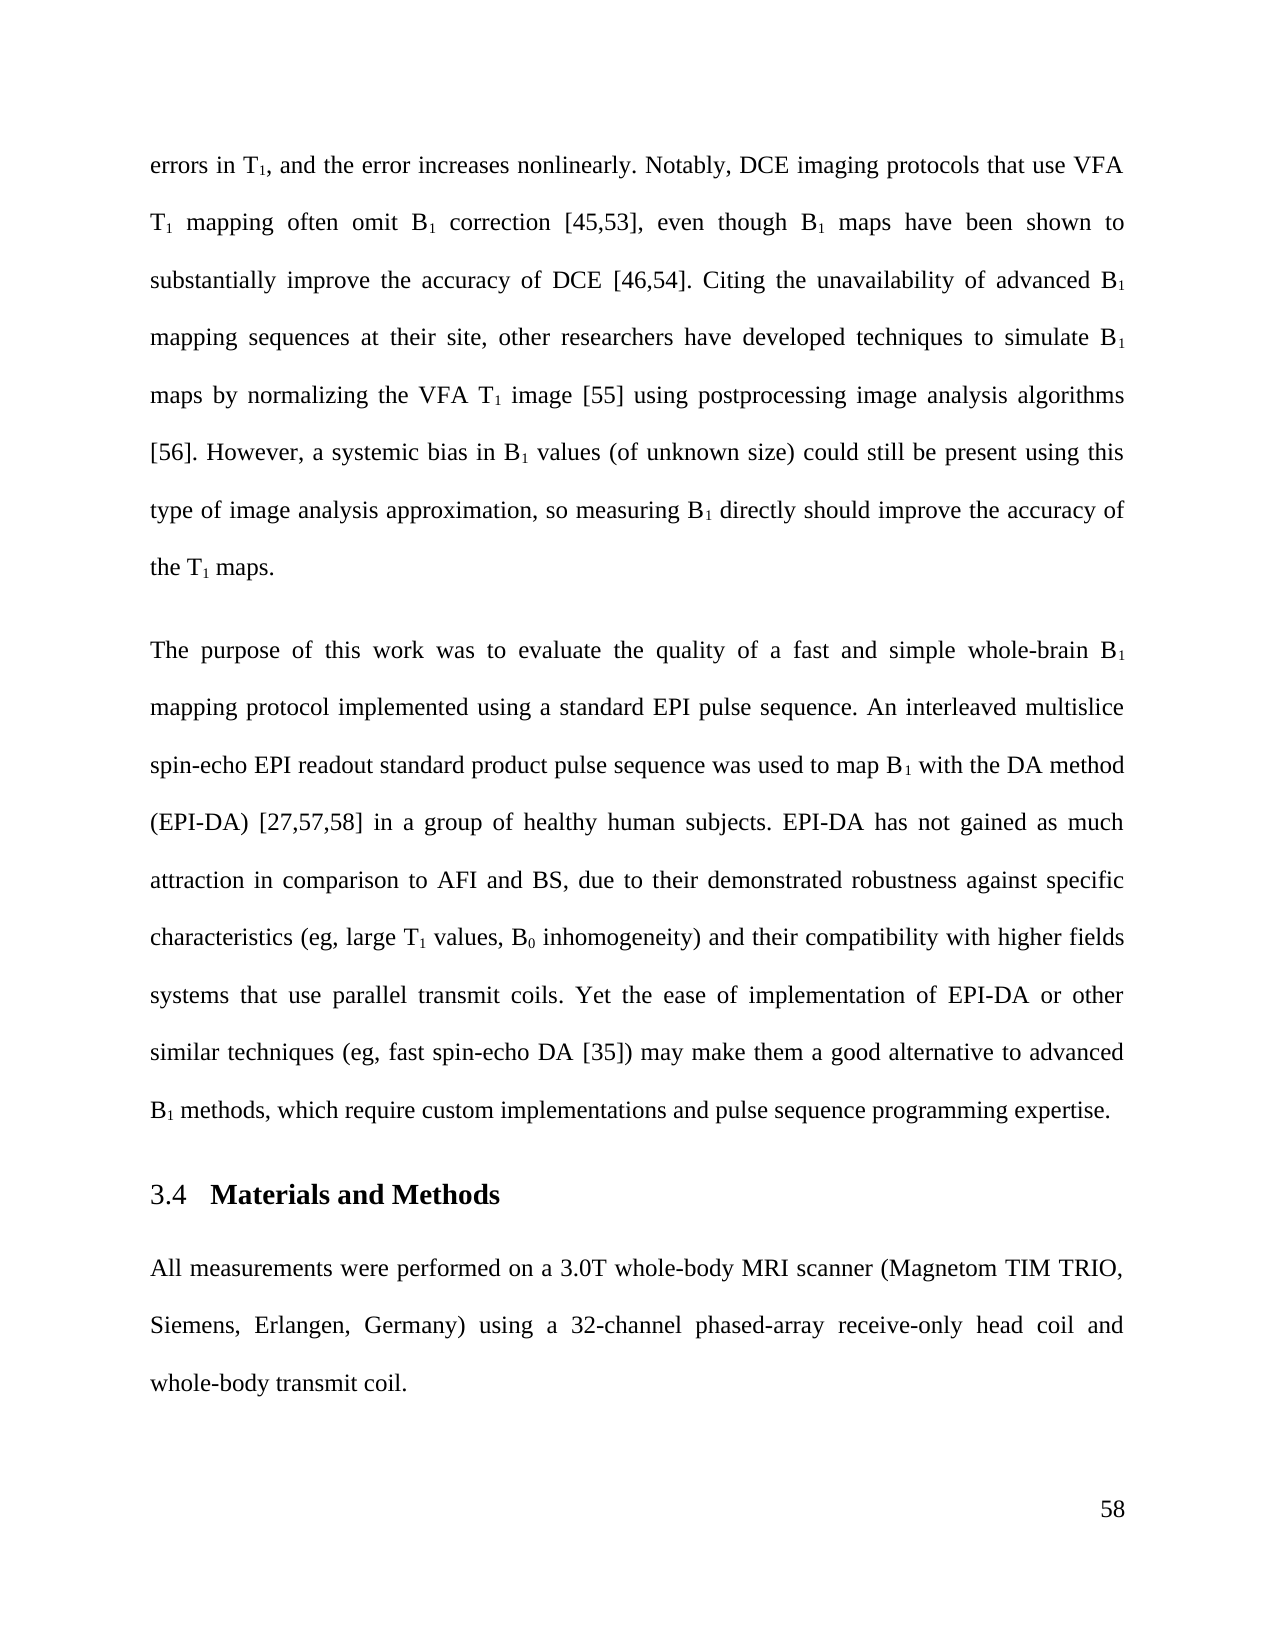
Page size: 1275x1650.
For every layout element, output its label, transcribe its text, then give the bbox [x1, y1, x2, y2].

text All measurements were performed on a 3.0T whole-body MRI scanner (Magnetom TIM TRIO, Siemens, Erlangen, Germany) using a 32-channel phased-array receive-only head coil and whole-body transmit coil. [150, 1253, 1125, 1397]
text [150, 150, 1125, 581]
subtitle Materials and Methods [150, 1177, 1125, 1211]
text The purpose of this work was to evaluate the quality of a fast and simple whole-brain B1 mapping protocol implemented using a standard EPI pulse sequence. An interleaved multislice spin-echo EPI readout standard product pulse sequence was used to map B1 with the DA method (EPI-DA) [27,57,58] in a group of healthy human subjects. EPI-DA has not gained as much attraction in comparison to AFI and BS, due to their demonstrated robustness against specific characteristics (eg, large T1 values, B0 inhomogeneity) and their compatibility with higher fields systems that use parallel transmit coils. Yet the ease of implementation of EPI-DA or other similar techniques (eg, fast spin-echo DA [35]) may make them a good alternative to advanced B1 methods, which require custom implementations and pulse sequence programming expertise. [150, 635, 1125, 1124]
